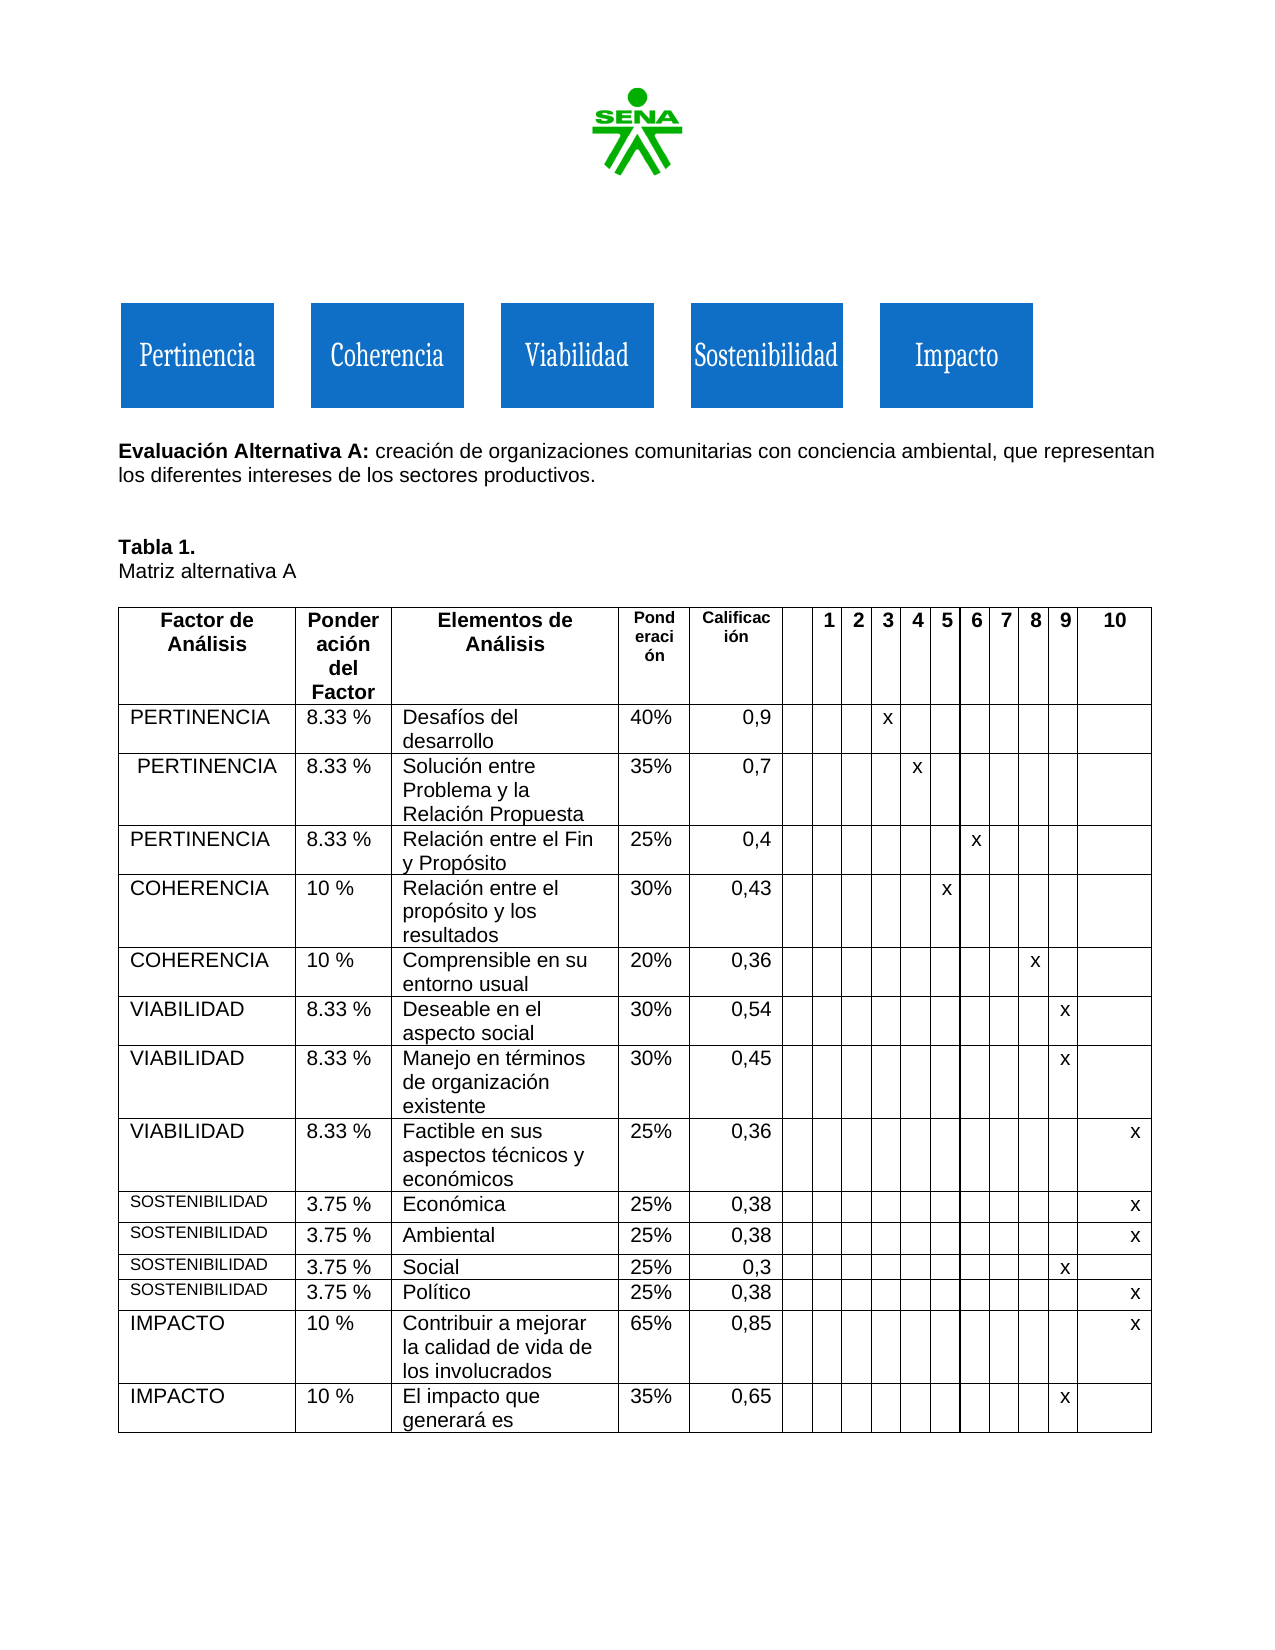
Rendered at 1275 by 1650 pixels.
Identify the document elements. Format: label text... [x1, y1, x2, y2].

table_cell 0,38 [690, 1280, 782, 1310]
table_cell [990, 1119, 1018, 1191]
table_cell [901, 1046, 930, 1118]
table_cell 8.33 % [296, 705, 391, 752]
table_cell Político [392, 1280, 618, 1310]
table_cell [931, 1119, 959, 1191]
table_header 5 [931, 608, 959, 703]
table_cell 30% [619, 875, 689, 947]
table_cell Deseable en el aspecto social [392, 997, 618, 1045]
table_cell x [1078, 1311, 1151, 1383]
table_cell [990, 1192, 1018, 1222]
table_cell [1049, 875, 1077, 947]
table_cell [813, 1119, 841, 1191]
table_cell [783, 1384, 812, 1432]
text Matriz alternativa A [118, 559, 1157, 583]
table_cell IMPACTO [119, 1311, 295, 1383]
table_cell [842, 826, 871, 874]
table_cell [931, 1255, 959, 1278]
table_cell 0,85 [690, 1311, 782, 1383]
table_cell 30% [619, 1046, 689, 1118]
table_cell [961, 1280, 989, 1310]
table_cell x [1078, 1192, 1151, 1222]
table_cell [842, 1223, 871, 1253]
table_cell [961, 1119, 989, 1191]
text Evaluación Alternativa A: creación de organizaciones comunitarias con conciencia ambiental, que representan los diferentes intereses de los sectores productivos. [118, 439, 1157, 487]
table_cell [1019, 1384, 1048, 1432]
table_cell [901, 997, 930, 1045]
table_cell [931, 705, 959, 752]
table_cell Solución entre Problema y la Relación Propuesta [392, 754, 618, 825]
table_cell [961, 997, 989, 1045]
table_cell x [1078, 1223, 1151, 1253]
table_cell [1019, 826, 1048, 874]
table_cell [872, 948, 900, 996]
table_cell COHERENCIA [119, 875, 295, 947]
table_cell 0,65 [690, 1384, 782, 1432]
table_cell PERTINENCIA [119, 826, 295, 874]
table_cell 0,9 [690, 705, 782, 752]
table_cell [901, 1280, 930, 1310]
table_cell [931, 1311, 959, 1383]
table_cell [1019, 1280, 1048, 1310]
table_cell [783, 1119, 812, 1191]
table_cell Factible en sus aspectos técnicos y económicos [392, 1119, 618, 1191]
table_cell [1078, 997, 1151, 1045]
table_cell 25% [619, 1280, 689, 1310]
table_cell [1019, 1255, 1048, 1278]
table_header 6 [961, 608, 989, 703]
table_cell SOSTENIBILIDAD [119, 1255, 295, 1278]
table_cell PERTINENCIA [119, 754, 295, 825]
table_cell [961, 1255, 989, 1278]
table_cell SOSTENIBILIDAD [119, 1280, 295, 1310]
table_cell [842, 948, 871, 996]
table_cell 10 % [296, 875, 391, 947]
table_cell 35% [619, 754, 689, 825]
table_cell 25% [619, 1223, 689, 1253]
table_header 4 [901, 608, 930, 703]
table_cell [842, 754, 871, 825]
table_cell Comprensible en su entorno usual [392, 948, 618, 996]
table_cell [1049, 1192, 1077, 1222]
table_header 2 [842, 608, 871, 703]
table_cell [1049, 754, 1077, 825]
table_cell [961, 948, 989, 996]
table_cell El impacto que generará es significativo [392, 1384, 618, 1432]
table_cell [990, 1046, 1018, 1118]
table_cell 0,36 [690, 948, 782, 996]
table_cell [872, 1192, 900, 1222]
table_cell [813, 1384, 841, 1432]
table_cell COHERENCIA [119, 948, 295, 996]
table_cell [783, 1192, 812, 1222]
table_cell x [961, 826, 989, 874]
table_cell 3.75 % [296, 1280, 391, 1310]
table_cell [990, 948, 1018, 996]
table_cell [931, 1046, 959, 1118]
table_cell [901, 705, 930, 752]
table_cell VIABILIDAD [119, 997, 295, 1045]
table_cell [842, 705, 871, 752]
table_header [783, 608, 812, 703]
table_cell [813, 1192, 841, 1222]
table_cell [813, 1280, 841, 1310]
table_cell 35% [619, 1384, 689, 1432]
table_cell [1078, 948, 1151, 996]
table_cell [1049, 1280, 1077, 1310]
table_cell x [1019, 948, 1048, 996]
table_header Ponderación del Factor [296, 608, 391, 703]
table_cell [901, 948, 930, 996]
table_cell [872, 1280, 900, 1310]
table_cell [813, 1255, 841, 1278]
table_cell [783, 1223, 812, 1253]
table_header 7 [990, 608, 1018, 703]
table_cell [842, 1192, 871, 1222]
table_cell x [872, 705, 900, 752]
table_cell Social [392, 1255, 618, 1278]
table_cell [872, 826, 900, 874]
table_cell [813, 1223, 841, 1253]
table_cell [931, 948, 959, 996]
table_cell [1019, 1223, 1048, 1253]
table_cell [872, 1119, 900, 1191]
table_cell [842, 875, 871, 947]
table_cell x [901, 754, 930, 825]
table_cell [931, 1192, 959, 1222]
table_cell Desafíos del desarrollo [392, 705, 618, 752]
table_cell [842, 1280, 871, 1310]
table_cell [783, 1311, 812, 1383]
table_cell [872, 1255, 900, 1278]
table_cell [1019, 1119, 1048, 1191]
table_cell x [1049, 1046, 1077, 1118]
table_cell [990, 1255, 1018, 1278]
table_cell 20% [619, 948, 689, 996]
table_cell [931, 754, 959, 825]
table_cell [931, 997, 959, 1045]
table_cell [1019, 754, 1048, 825]
table_cell [961, 1192, 989, 1222]
table_cell Manejo en términos de organización existente [392, 1046, 618, 1118]
table_cell [783, 875, 812, 947]
text Tabla 1. [118, 535, 1157, 559]
table_cell [1019, 1046, 1048, 1118]
table_cell x [1049, 997, 1077, 1045]
table_header Factor de Análisis [119, 608, 295, 703]
table_cell [842, 1384, 871, 1432]
table_cell [842, 1119, 871, 1191]
table_cell [1049, 1119, 1077, 1191]
table_header 9 [1049, 608, 1077, 703]
table_cell PERTINENCIA [119, 705, 295, 752]
table_cell [931, 1280, 959, 1310]
table_cell [1049, 948, 1077, 996]
table_cell [931, 826, 959, 874]
table_cell [901, 875, 930, 947]
table_cell [1078, 1384, 1151, 1432]
table_header Calificación [690, 608, 782, 703]
table_cell [1019, 997, 1048, 1045]
table_cell x [1078, 1280, 1151, 1310]
table_cell [990, 826, 1018, 874]
table_cell [901, 1384, 930, 1432]
table_cell [901, 826, 930, 874]
table_cell [931, 1384, 959, 1432]
table_cell [990, 754, 1018, 825]
table_cell [1049, 1311, 1077, 1383]
table_cell [813, 948, 841, 996]
table_cell 3.75 % [296, 1223, 391, 1253]
table_cell [842, 1311, 871, 1383]
table_cell [872, 997, 900, 1045]
table_cell [901, 1255, 930, 1278]
table_cell [813, 826, 841, 874]
table_cell [813, 997, 841, 1045]
table_cell [813, 1311, 841, 1383]
table_header Elementos de Análisis [392, 608, 618, 703]
table_cell [1049, 1223, 1077, 1253]
table_cell x [1078, 1119, 1151, 1191]
table_cell [872, 1384, 900, 1432]
table_cell 0,43 [690, 875, 782, 947]
table_cell [990, 997, 1018, 1045]
table_cell VIABILIDAD [119, 1119, 295, 1191]
table_cell [990, 705, 1018, 752]
table_cell [901, 1192, 930, 1222]
table_cell [813, 1046, 841, 1118]
table_cell 3.75 % [296, 1255, 391, 1278]
table_cell [1019, 1311, 1048, 1383]
table_cell [1049, 705, 1077, 752]
table_cell Ambiental [392, 1223, 618, 1253]
table_cell VIABILIDAD [119, 1046, 295, 1118]
table_cell [872, 754, 900, 825]
table_cell [783, 997, 812, 1045]
table_cell [961, 1223, 989, 1253]
table_cell SOSTENIBILIDAD [119, 1223, 295, 1253]
table_cell [901, 1119, 930, 1191]
table_cell [1078, 705, 1151, 752]
picture [592, 87, 683, 176]
table_cell 0,38 [690, 1223, 782, 1253]
table_cell 40% [619, 705, 689, 752]
table_cell [783, 826, 812, 874]
table_cell [842, 997, 871, 1045]
table_cell [1078, 826, 1151, 874]
table_cell 30% [619, 997, 689, 1045]
table_cell [1019, 705, 1048, 752]
table_cell x [931, 875, 959, 947]
table_cell [1078, 1046, 1151, 1118]
table_cell [901, 1311, 930, 1383]
table_cell 0,54 [690, 997, 782, 1045]
table_cell [961, 754, 989, 825]
table_cell 8.33 % [296, 1046, 391, 1118]
table_cell 3.75 % [296, 1192, 391, 1222]
table_cell Relación entre el propósito y los resultados [392, 875, 618, 947]
table_cell [1078, 1255, 1151, 1278]
table_cell Contribuir a mejorar la calidad de vida de los involucrados [392, 1311, 618, 1383]
table_cell 8.33 % [296, 1119, 391, 1191]
table_cell [783, 1046, 812, 1118]
table_cell 25% [619, 1255, 689, 1278]
table_cell [1078, 875, 1151, 947]
table_cell 8.33 % [296, 826, 391, 874]
table_cell 25% [619, 826, 689, 874]
table_cell 25% [619, 1192, 689, 1222]
table_cell [783, 1280, 812, 1310]
table_cell SOSTENIBILIDAD [119, 1192, 295, 1222]
table_cell [813, 875, 841, 947]
table_header 8 [1019, 608, 1048, 703]
table_cell 25% [619, 1119, 689, 1191]
table_cell [872, 1223, 900, 1253]
table_cell [783, 705, 812, 752]
table_cell 0,4 [690, 826, 782, 874]
table_cell [990, 875, 1018, 947]
table_cell [872, 1311, 900, 1383]
table_header 10 [1078, 608, 1151, 703]
table_cell Relación entre el Fin y Propósito [392, 826, 618, 874]
table_cell x [1049, 1255, 1077, 1278]
table_cell [961, 875, 989, 947]
table_cell [842, 1255, 871, 1278]
table_cell [783, 948, 812, 996]
table_cell [783, 754, 812, 825]
table_cell 0,45 [690, 1046, 782, 1118]
table_cell [961, 1311, 989, 1383]
table_cell 65% [619, 1311, 689, 1383]
table_cell [931, 1223, 959, 1253]
table_cell 0,36 [690, 1119, 782, 1191]
table_cell [813, 754, 841, 825]
table_cell [990, 1384, 1018, 1432]
table_header Ponderación [619, 608, 689, 703]
table_cell [872, 1046, 900, 1118]
table_cell [1078, 754, 1151, 825]
table_cell Económica [392, 1192, 618, 1222]
table_cell [1019, 875, 1048, 947]
table_cell [842, 1046, 871, 1118]
table_cell [1019, 1192, 1048, 1222]
table_cell [813, 705, 841, 752]
table_cell [990, 1311, 1018, 1383]
table_cell [961, 705, 989, 752]
table_cell 0,38 [690, 1192, 782, 1222]
table_cell 10 % [296, 948, 391, 996]
table_cell x [1049, 1384, 1077, 1432]
table_cell 10 % [296, 1311, 391, 1383]
table_cell [901, 1223, 930, 1253]
table_cell 10 % [296, 1384, 391, 1432]
table_cell [872, 875, 900, 947]
table_cell IMPACTO [119, 1384, 295, 1432]
table_cell [990, 1223, 1018, 1253]
table_cell [1049, 826, 1077, 874]
table_cell [783, 1255, 812, 1278]
table_header 1 [813, 608, 841, 703]
table_cell [961, 1384, 989, 1432]
table_cell [961, 1046, 989, 1118]
table_cell [990, 1280, 1018, 1310]
table_cell 8.33 % [296, 754, 391, 825]
table_cell 0,7 [690, 754, 782, 825]
table_cell 0,3 [690, 1255, 782, 1278]
table_cell 8.33 % [296, 997, 391, 1045]
table_header 3 [872, 608, 900, 703]
